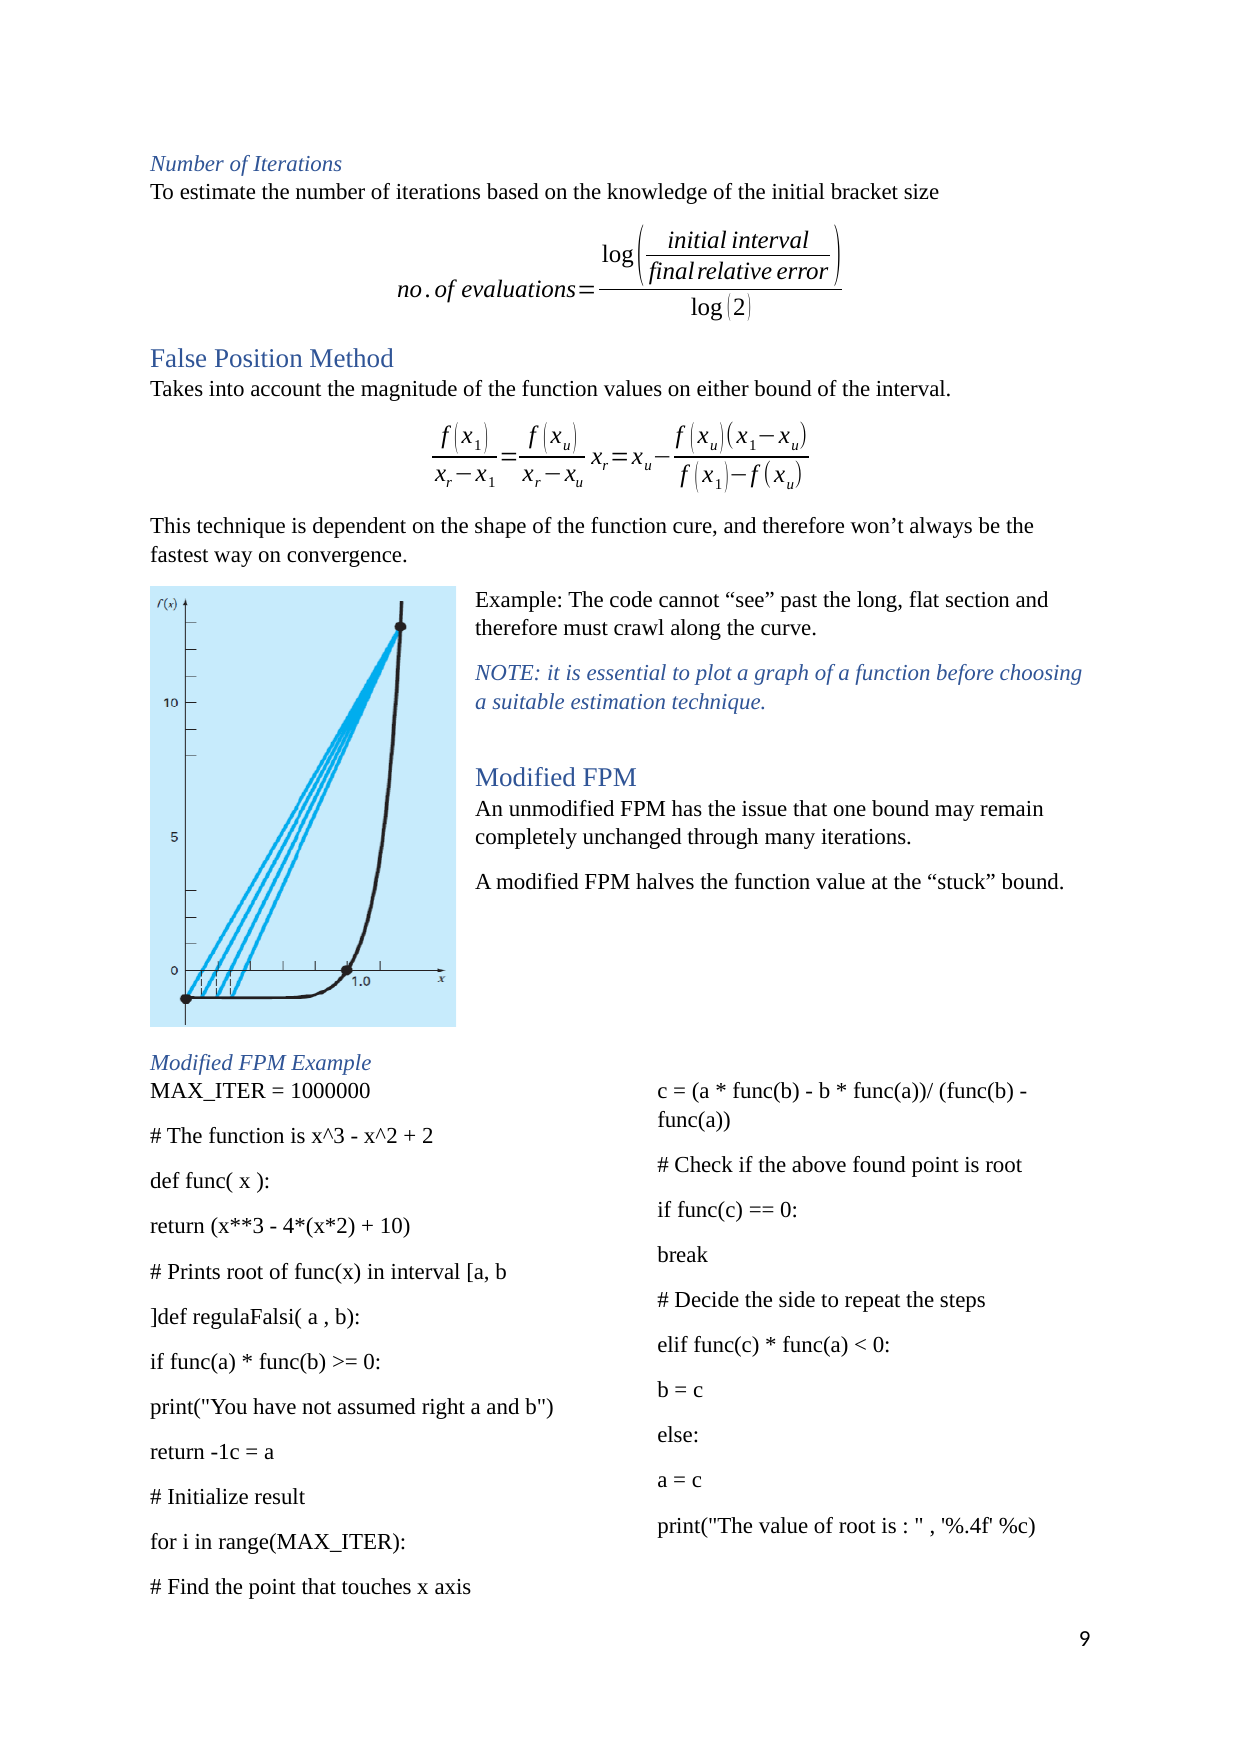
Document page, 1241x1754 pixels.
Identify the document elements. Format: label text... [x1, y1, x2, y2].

text print("The value of root is : " , '%.4f' %c) [657, 1512, 1090, 1538]
text # Initialize result [150, 1483, 583, 1509]
text Takes into account the magnitude of the function values on either bound of the interval. [150, 375, 1090, 402]
text This technique is dependent on the shape of the function cure, and therefore won’t always be the fastest way on convergence. [150, 512, 1090, 567]
text for i in range(MAX_ITER): [150, 1528, 583, 1555]
text return -1c = a [150, 1438, 583, 1464]
subtitle Modified FPM [457, 761, 1090, 792]
text # The function is x^3 - x^2 + 2 [150, 1122, 583, 1149]
subtitle NOTE: it is essential to plot a graph of a function before choosing a suitable estimation technique. [457, 659, 1090, 714]
text # Decide the side to repeat the steps [657, 1286, 1090, 1312]
subtitle Modified FPM Example [150, 1049, 1090, 1075]
text # Find the point that touches x axis [150, 1573, 583, 1600]
text print("You have not assumed right a and b") [150, 1393, 583, 1419]
text if func(c) == 0: [657, 1196, 1090, 1222]
subtitle False Position Method [150, 342, 1090, 373]
text def func( x ): [150, 1167, 583, 1194]
text ]def regulaFalsi( a , b): [150, 1303, 583, 1329]
text An unmodified FPM has the issue that one bound may remain completely unchanged through many iterations. [457, 795, 1090, 850]
text To estimate the number of iterations based on the knowledge of the initial bracket size [150, 178, 1090, 205]
text break [657, 1241, 1090, 1267]
subtitle Number of Iterations [150, 150, 1090, 176]
text return (x**3 - 4*(x*2) + 10) [150, 1213, 583, 1239]
text if func(a) * func(b) >= 0: [150, 1348, 583, 1374]
picture [150, 586, 457, 1027]
text # Prints root of func(x) in interval [a, b [150, 1258, 583, 1284]
text Example: The code cannot “see” past the long, flat section and therefore must crawl along the curve. [457, 586, 1090, 641]
text a = c [657, 1467, 1090, 1493]
text else: [657, 1421, 1090, 1448]
text MAX_ITER = 1000000 [150, 1077, 583, 1104]
text c = (a * func(b) - b * func(a))/ (func(b) -func(a)) [657, 1077, 1090, 1132]
text # Check if the above found point is root [657, 1151, 1090, 1177]
text b = c [657, 1376, 1090, 1403]
text A modified FPM halves the function value at the “stuck” bound. [457, 868, 1090, 895]
text elif func(c) * func(a) < 0: [657, 1331, 1090, 1358]
